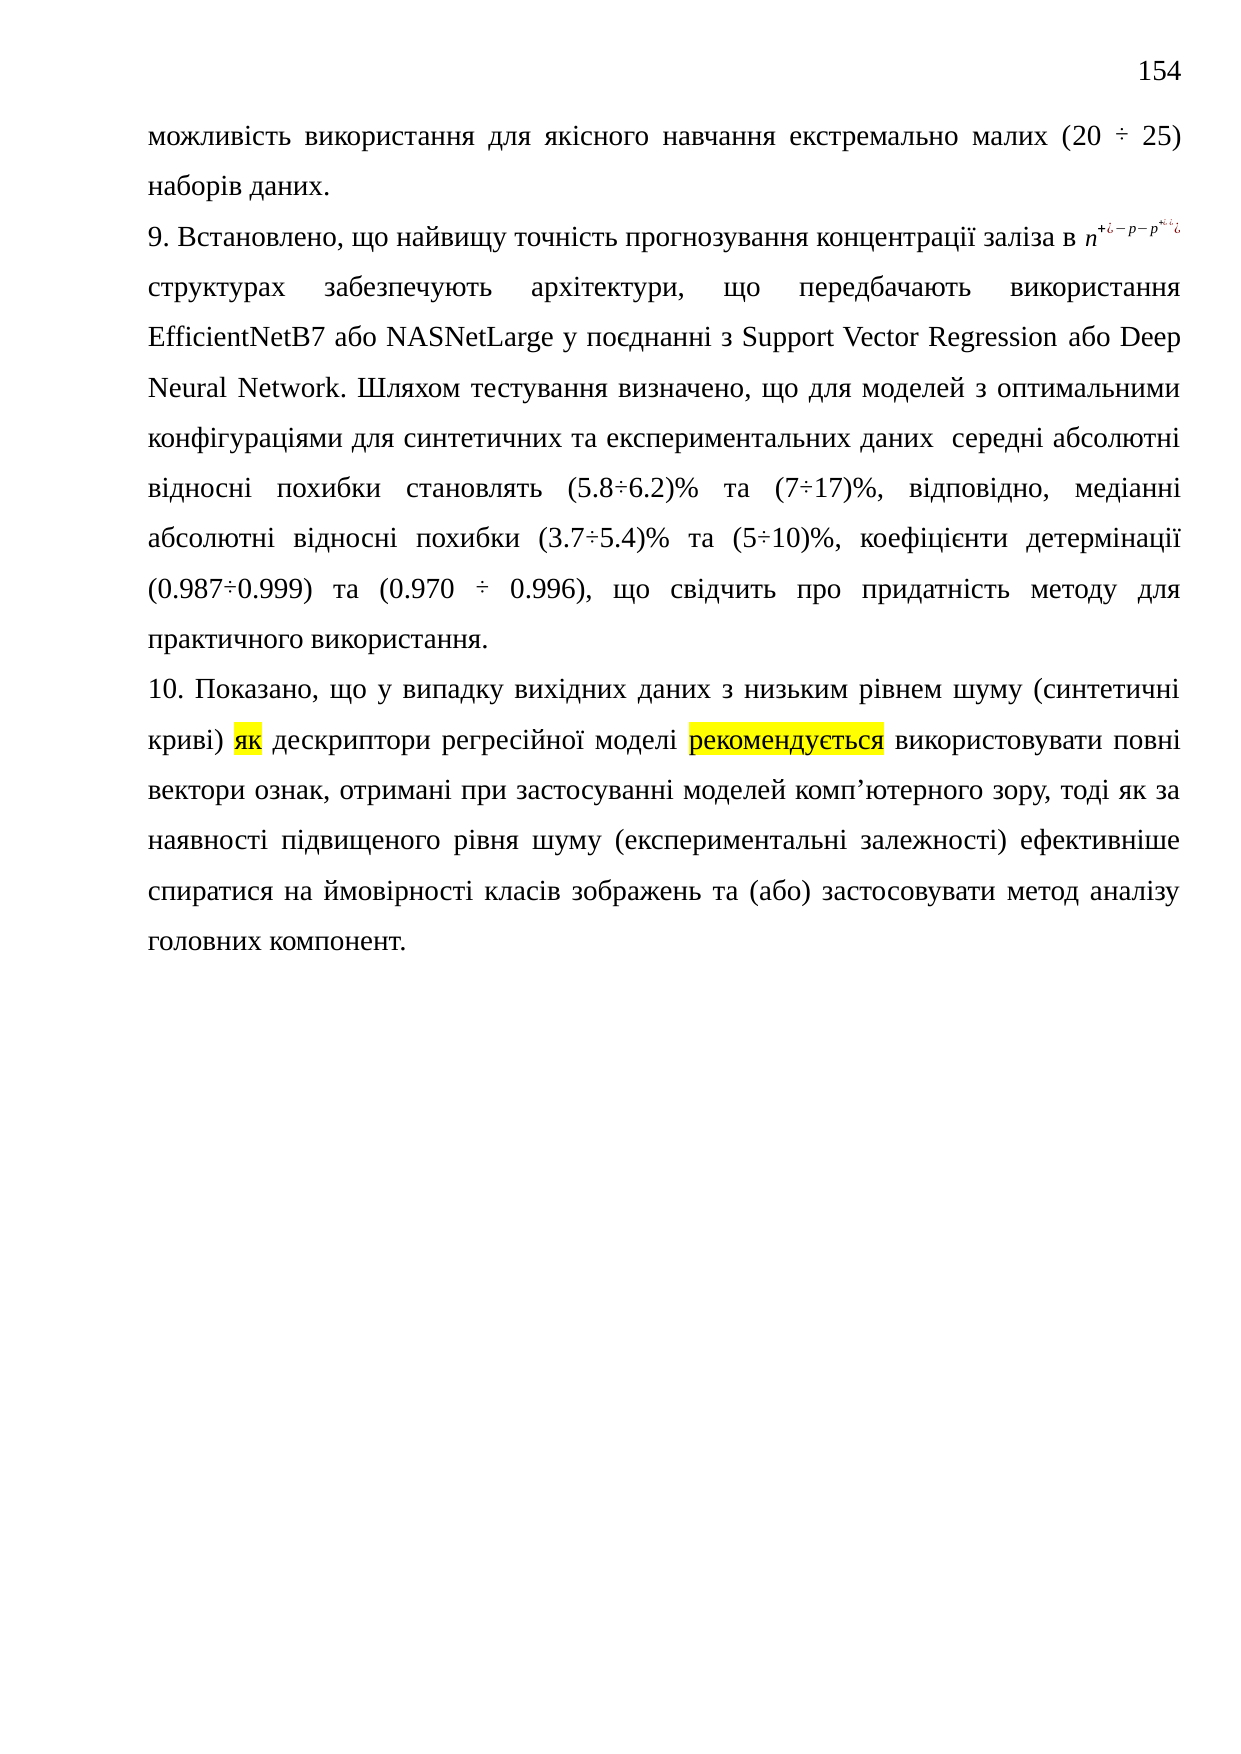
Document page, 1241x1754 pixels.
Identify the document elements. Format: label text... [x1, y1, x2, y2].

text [148, 118, 1181, 202]
text 9. Встановлено, що найвищу точність прогнозування концентрації заліза в структурах забезпечують архітектури, що передбачають використання EfficientNetB7 або NASNetLarge у поєднанні з Support Vector Regression або Deep Neural Network. Шляхом тестування визначено, що для моделей з оптимальними конфігураціями для синтетичних та експериментальних даних середні абсолютні відносні похибки становлять (5.86.2)% та (717)%, відповідно, медіанні абсолютні відносні похибки (3.75.4)% та (510)%, коефіцієнти детермінації (0.9870.999) та (0.970 0.996), що свідчить про придатність методу для практичного використання. [148, 219, 1181, 655]
text 10. Показано, що у випадку вихідних даних з низьким рівнем шуму (синтетичні криві) як дескриптори регресійної моделі рекомендується використовувати повні вектори ознак, отримані при застосуванні моделей комп’ютерного зору, тоді як за наявності підвищеного рівня шуму (експериментальні залежності) ефективніше спиратися на ймовірності класів зображень та (або) застосовувати метод аналізу головних компонент. [148, 672, 1181, 957]
